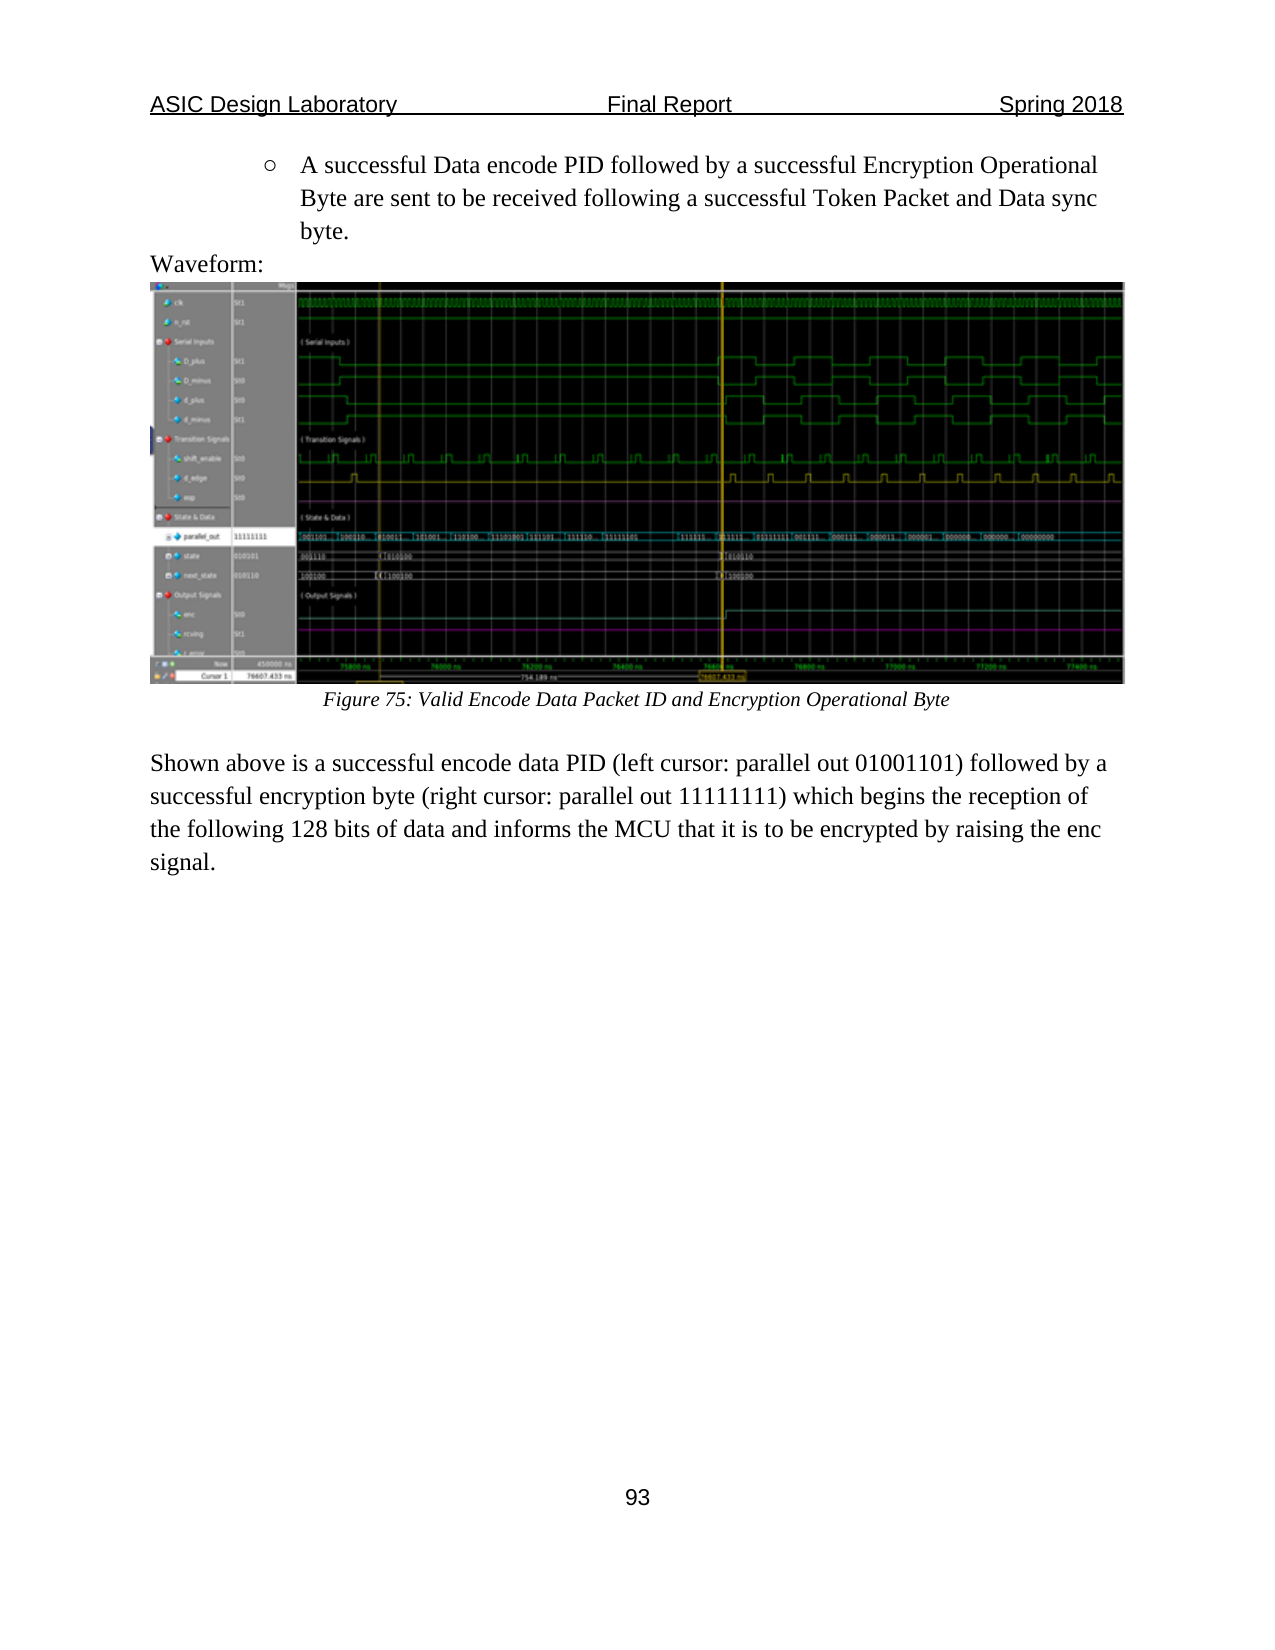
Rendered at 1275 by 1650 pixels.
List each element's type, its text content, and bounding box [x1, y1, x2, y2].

text Figure 75: Valid Encode Data Packet ID and Encryption Operational Byte [150, 684, 1125, 711]
list A successful Data encode PID followed by a successful Encryption Operational Byte are sent to be received following a successful Token Packet and Data sync byte. [262, 150, 1125, 245]
text Shown above is a successful encode data PID (left cursor: parallel out 01001101) followed by a successful encryption byte (right cursor: parallel out 11111111) which begins the reception of the following 128 bits of data and informs the MCU that it is to be encrypted by raising the enc signal. [150, 748, 1125, 876]
text Waveform: [150, 249, 1125, 278]
picture [150, 282, 1125, 684]
